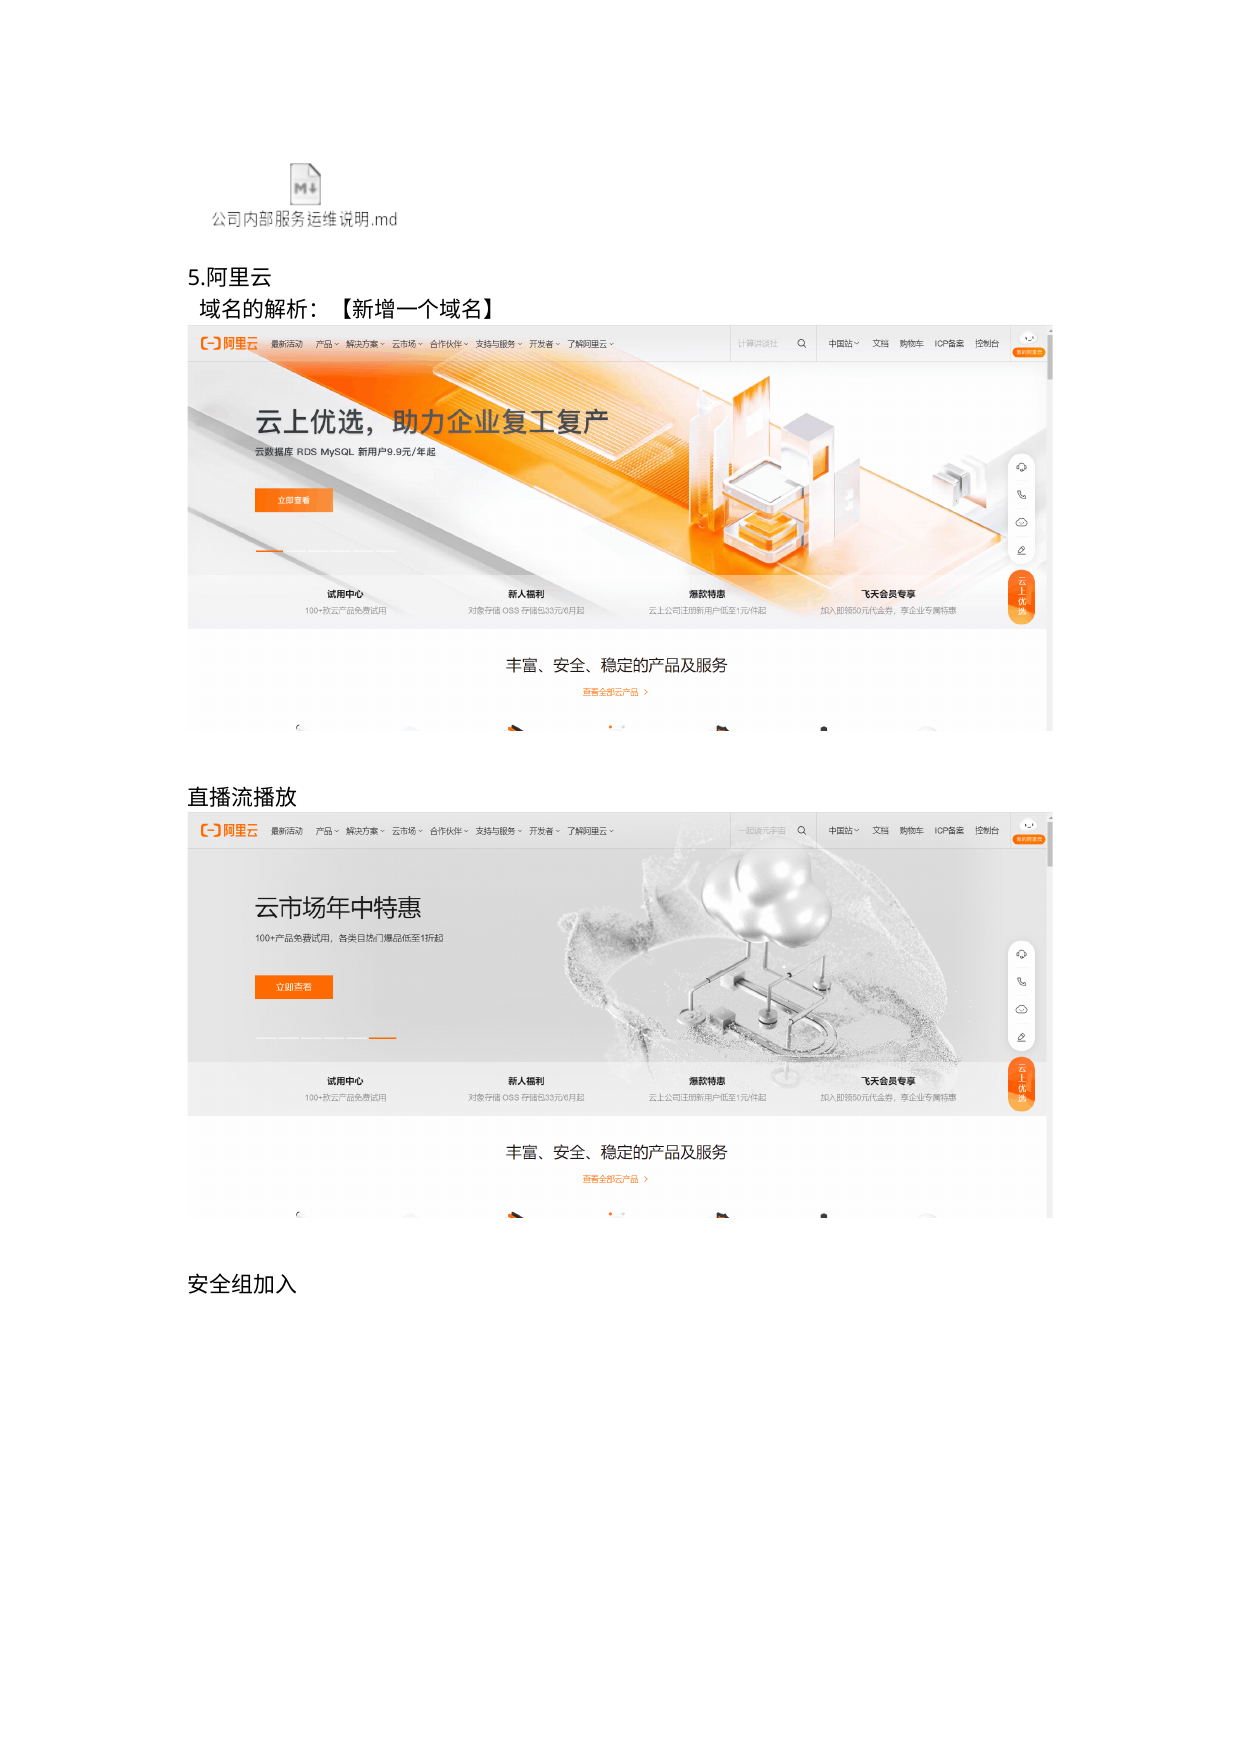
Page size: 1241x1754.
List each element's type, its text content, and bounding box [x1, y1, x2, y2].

text 域名的解析：【新增一个域名】 [187, 292, 1053, 324]
text 5.阿里云 [187, 259, 1053, 292]
picture [187, 324, 1053, 731]
text 安全组加入 [187, 1267, 1053, 1299]
text 直播流播放 [187, 779, 1053, 812]
picture [187, 812, 1053, 1218]
